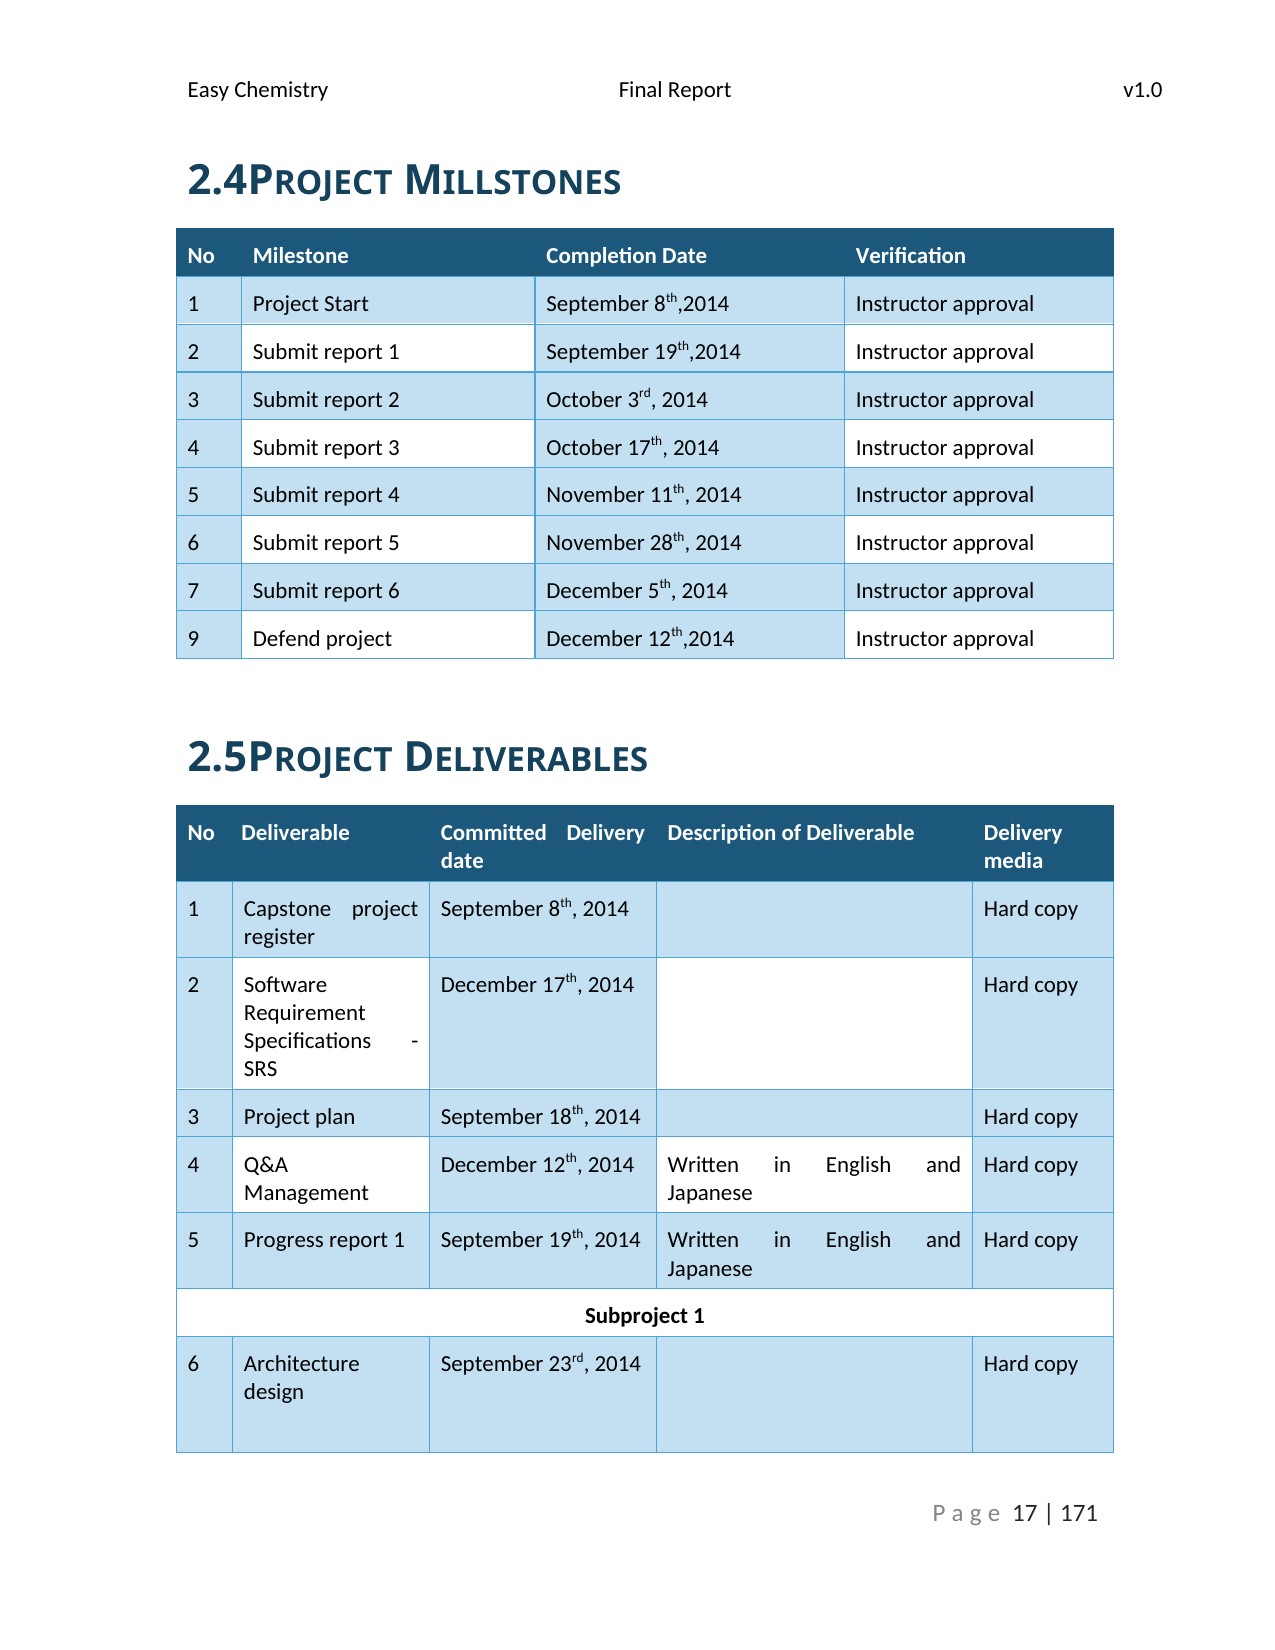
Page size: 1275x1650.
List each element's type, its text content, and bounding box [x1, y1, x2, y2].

table_header Description of Deliverable [657, 806, 972, 881]
table_cell Submit report 5 [242, 516, 534, 563]
table_cell Hard copy [973, 958, 1113, 1088]
table_cell September 19th,2014 [536, 325, 844, 371]
table_cell December 12th, 2014 [430, 1137, 656, 1212]
table_header Verification [845, 229, 1113, 276]
table_cell Progress report 1 [233, 1213, 429, 1288]
table_cell 2 [177, 958, 232, 1088]
table_cell Instructor approval [845, 277, 1113, 323]
table_cell 3 [177, 1090, 232, 1136]
table_cell September 23rd, 2014 [430, 1337, 656, 1452]
table_cell Architecture design [233, 1337, 429, 1452]
table_cell December 17th, 2014 [430, 958, 656, 1088]
table_cell October 3rd, 2014 [536, 373, 844, 419]
table_cell Defend project [242, 611, 534, 658]
table_header Completion Date [536, 229, 844, 276]
table_cell Hard copy [973, 1337, 1113, 1452]
table_cell Instructor approval [845, 420, 1113, 467]
table_cell Instructor approval [845, 468, 1113, 515]
table_cell Software Requirement Specifications - SRS [233, 958, 429, 1088]
table_cell 9 [177, 611, 241, 658]
table_cell 7 [177, 564, 241, 610]
table_cell Project plan [233, 1090, 429, 1136]
table_cell 1 [177, 277, 241, 323]
table_cell Q&A Management [233, 1137, 429, 1212]
table_cell December 12th,2014 [536, 611, 844, 658]
table_cell Subproject 1 [177, 1289, 1113, 1336]
table_cell Capstone project register [233, 882, 429, 957]
table_cell Submit report 1 [242, 325, 534, 371]
table_cell November 28th, 2014 [536, 516, 844, 563]
table_cell [657, 1090, 972, 1136]
table_cell 1 [177, 882, 232, 957]
table_header Committed Delivery date [430, 806, 656, 881]
table_cell September 8th, 2014 [430, 882, 656, 957]
table_cell September 8th,2014 [536, 277, 844, 323]
table_cell Instructor approval [845, 564, 1113, 610]
table_cell [657, 882, 972, 957]
table_cell Instructor approval [845, 373, 1113, 419]
table_cell [657, 958, 972, 1088]
table_header Milestone [242, 229, 534, 276]
table_cell Written in English and Japanese [657, 1213, 972, 1288]
subtitle Project Deliverables [187, 727, 1125, 784]
table_header No [177, 229, 241, 276]
table_cell September 18th, 2014 [430, 1090, 656, 1136]
table_cell Hard copy [973, 882, 1113, 957]
table_cell 3 [177, 373, 241, 419]
table_cell Submit report 4 [242, 468, 534, 515]
table_header No [177, 806, 232, 881]
table_cell 6 [177, 1337, 232, 1452]
table_cell Submit report 3 [242, 420, 534, 467]
table_cell Project Start [242, 277, 534, 323]
table_cell Hard copy [973, 1213, 1113, 1288]
table_header Delivery media [973, 806, 1113, 881]
table_cell Instructor approval [845, 611, 1113, 658]
table_cell 2 [177, 325, 241, 371]
table_cell October 17th, 2014 [536, 420, 844, 467]
table_cell September 19th, 2014 [430, 1213, 656, 1288]
table_cell 5 [177, 1213, 232, 1288]
table_cell Hard copy [973, 1090, 1113, 1136]
table_header Deliverable [233, 806, 429, 881]
table_cell 4 [177, 1137, 232, 1212]
table_cell 4 [177, 420, 241, 467]
table_cell Written in English and Japanese [657, 1137, 972, 1212]
table_cell December 5th, 2014 [536, 564, 844, 610]
table_cell Hard copy [973, 1137, 1113, 1212]
table_cell Instructor approval [845, 325, 1113, 371]
subtitle Project Millstones [187, 150, 1125, 207]
table_cell Submit report 6 [242, 564, 534, 610]
table_cell [657, 1337, 972, 1452]
table_cell Instructor approval [845, 516, 1113, 563]
table_cell 6 [177, 516, 241, 563]
table_cell Submit report 2 [242, 373, 534, 419]
table_cell 5 [177, 468, 241, 515]
table_cell November 11th, 2014 [536, 468, 844, 515]
